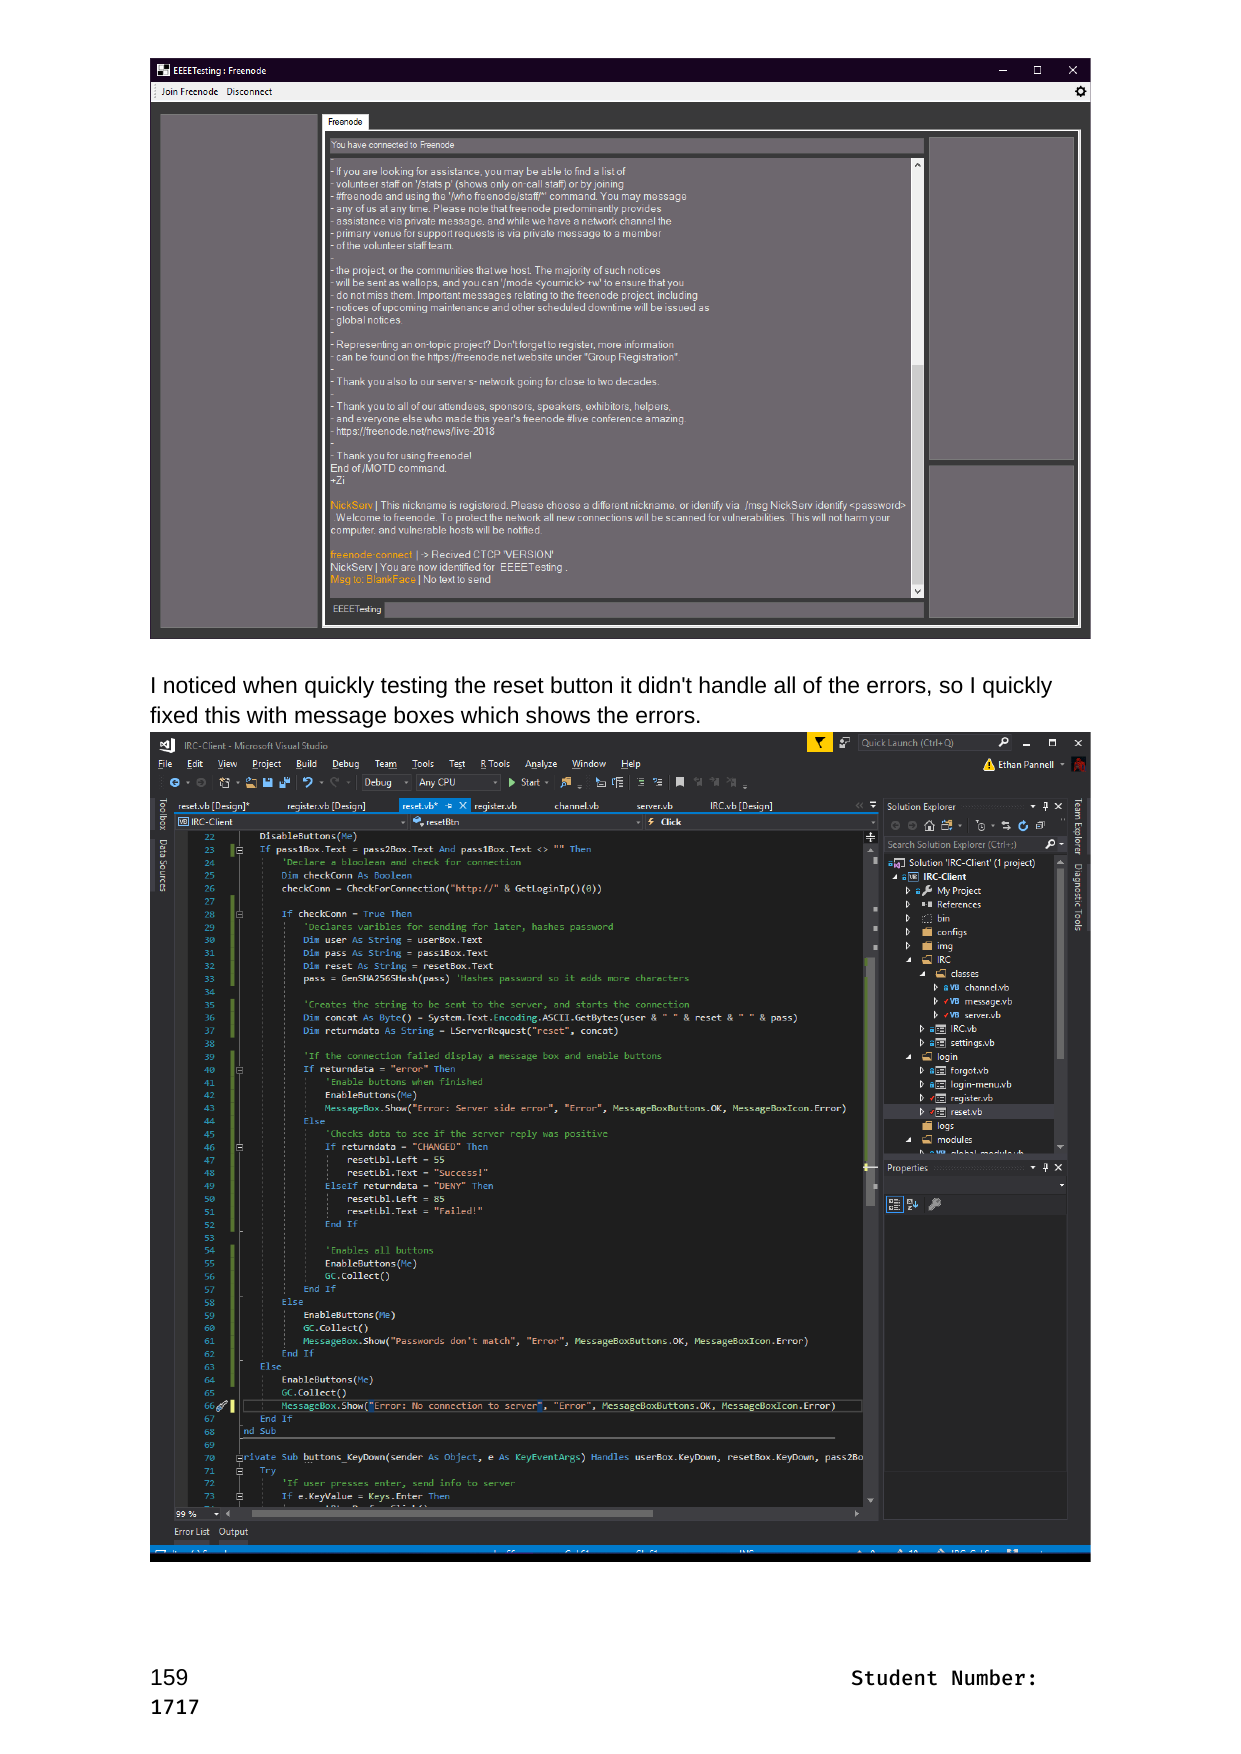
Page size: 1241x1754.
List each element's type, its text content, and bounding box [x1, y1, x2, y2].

text I noticed when quickly testing the reset button it didn't handle all of the errors, so I quickly fixed this with message boxes which shows the errors. [150, 672, 1090, 729]
picture [150, 58, 1091, 639]
picture [150, 732, 1091, 1562]
